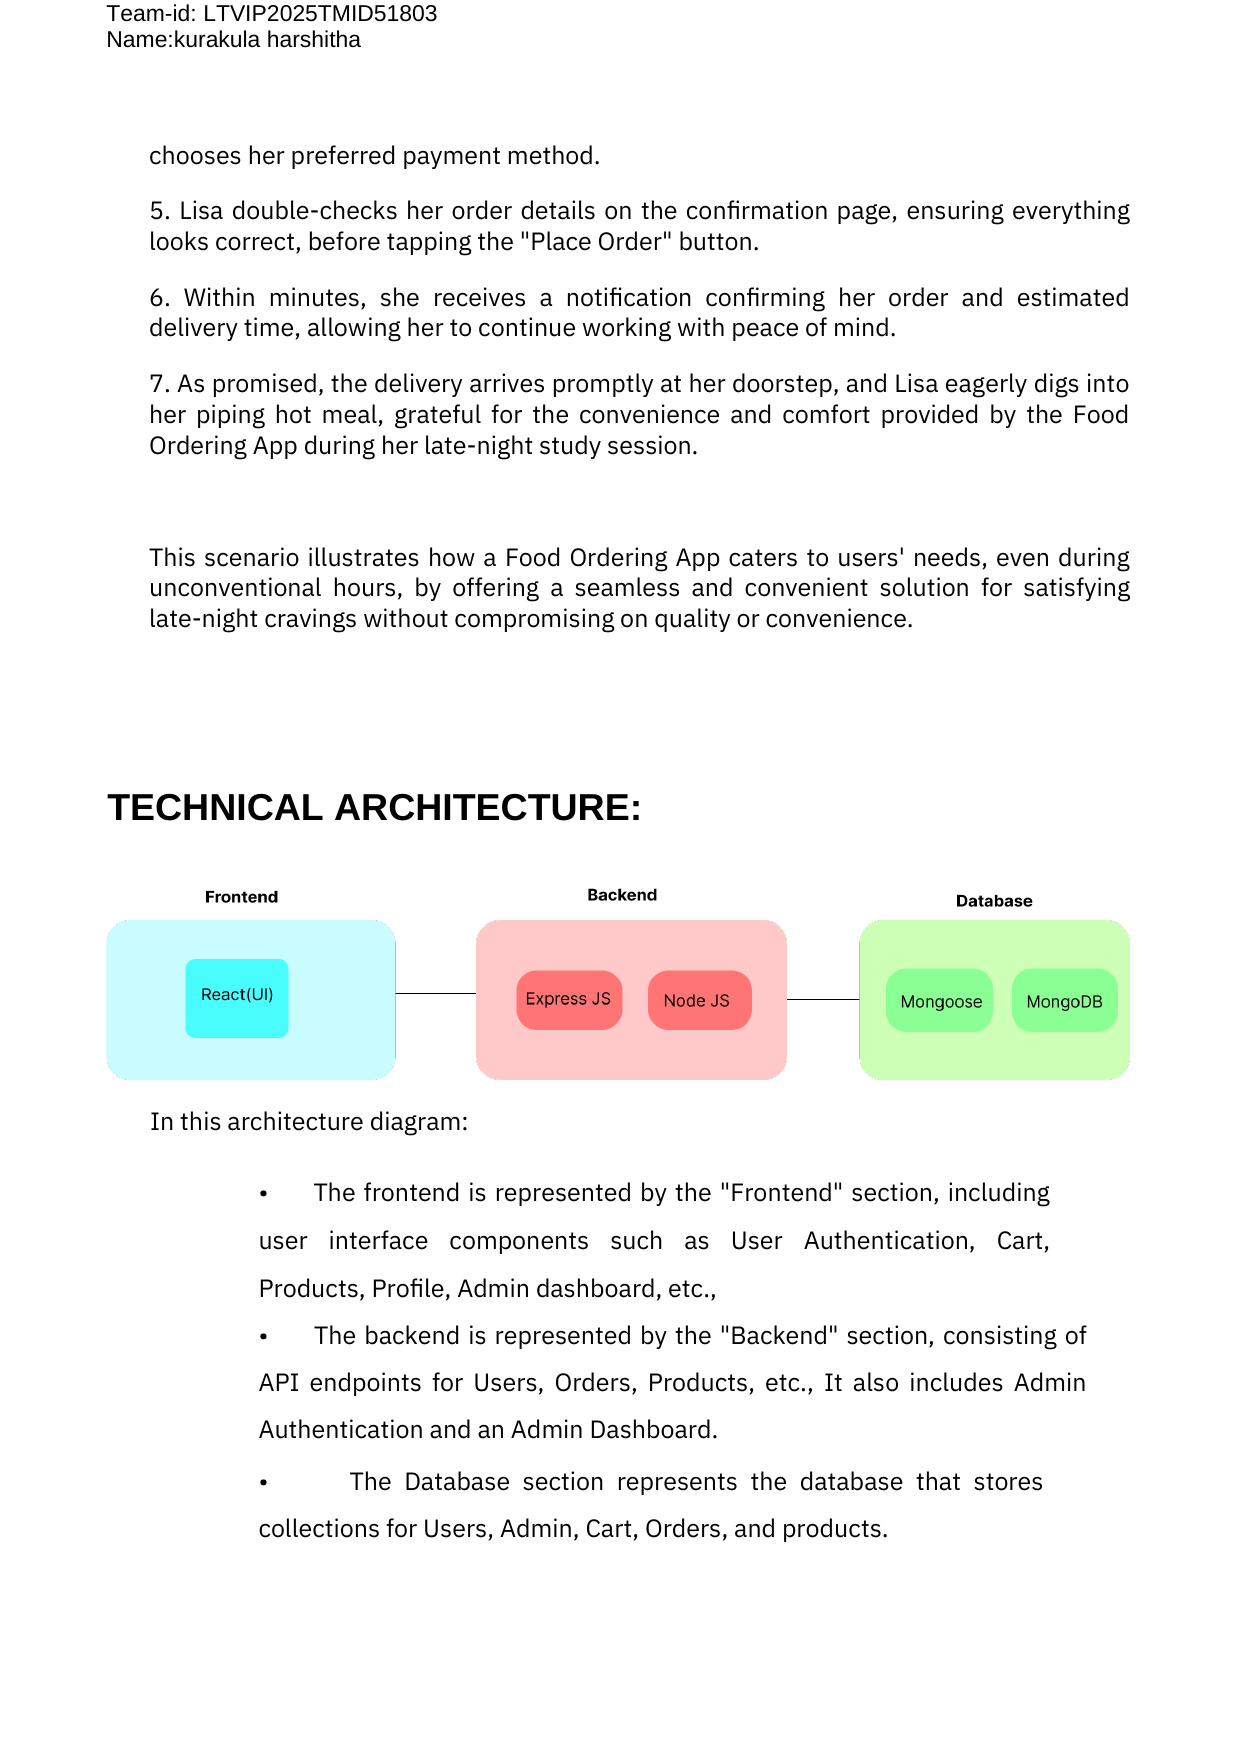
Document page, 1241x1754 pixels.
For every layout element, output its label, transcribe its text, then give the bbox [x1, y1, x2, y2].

text • The backend is represented by the "Backend" section, consisting of API endpoints for Users, Orders, Products, etc., It also includes Admin Authentication and an Admin Dashboard. [258, 1319, 1088, 1446]
text 7. As promised, the delivery arrives promptly at her doorstep, and Lisa eagerly digs into her piping hot meal, grateful for the convenience and comfort provided by the Food Ordering App during her late-night study session. [149, 368, 1131, 461]
text • The frontend is represented by the "Frontend" section, including user interface components such as User Authentication, Cart, Products, Profile, Admin dashboard, etc., [258, 1176, 1051, 1304]
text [149, 139, 1131, 170]
picture [106, 888, 1130, 1080]
text This scenario illustrates how a Food Ordering App caters to users' needs, even during unconventional hours, by offering a seamless and convenient solution for satisfying late-night cravings without compromising on quality or convenience. [149, 541, 1131, 634]
subtitle TECHNICAL ARCHITECTURE: [107, 785, 1130, 828]
text 5. Lisa double-checks her order details on the confirmation page, ensuring everything looks correct, before tapping the "Place Order" button. [149, 195, 1131, 257]
text • The Database section represents the database that stores collections for Users, Admin, Cart, Orders, and products. [258, 1464, 1044, 1545]
text 6. Within minutes, she receives a notification confirming her order and estimated delivery time, allowing her to continue working with peace of mind. [149, 282, 1131, 343]
text In this architecture diagram: [150, 1105, 1130, 1137]
